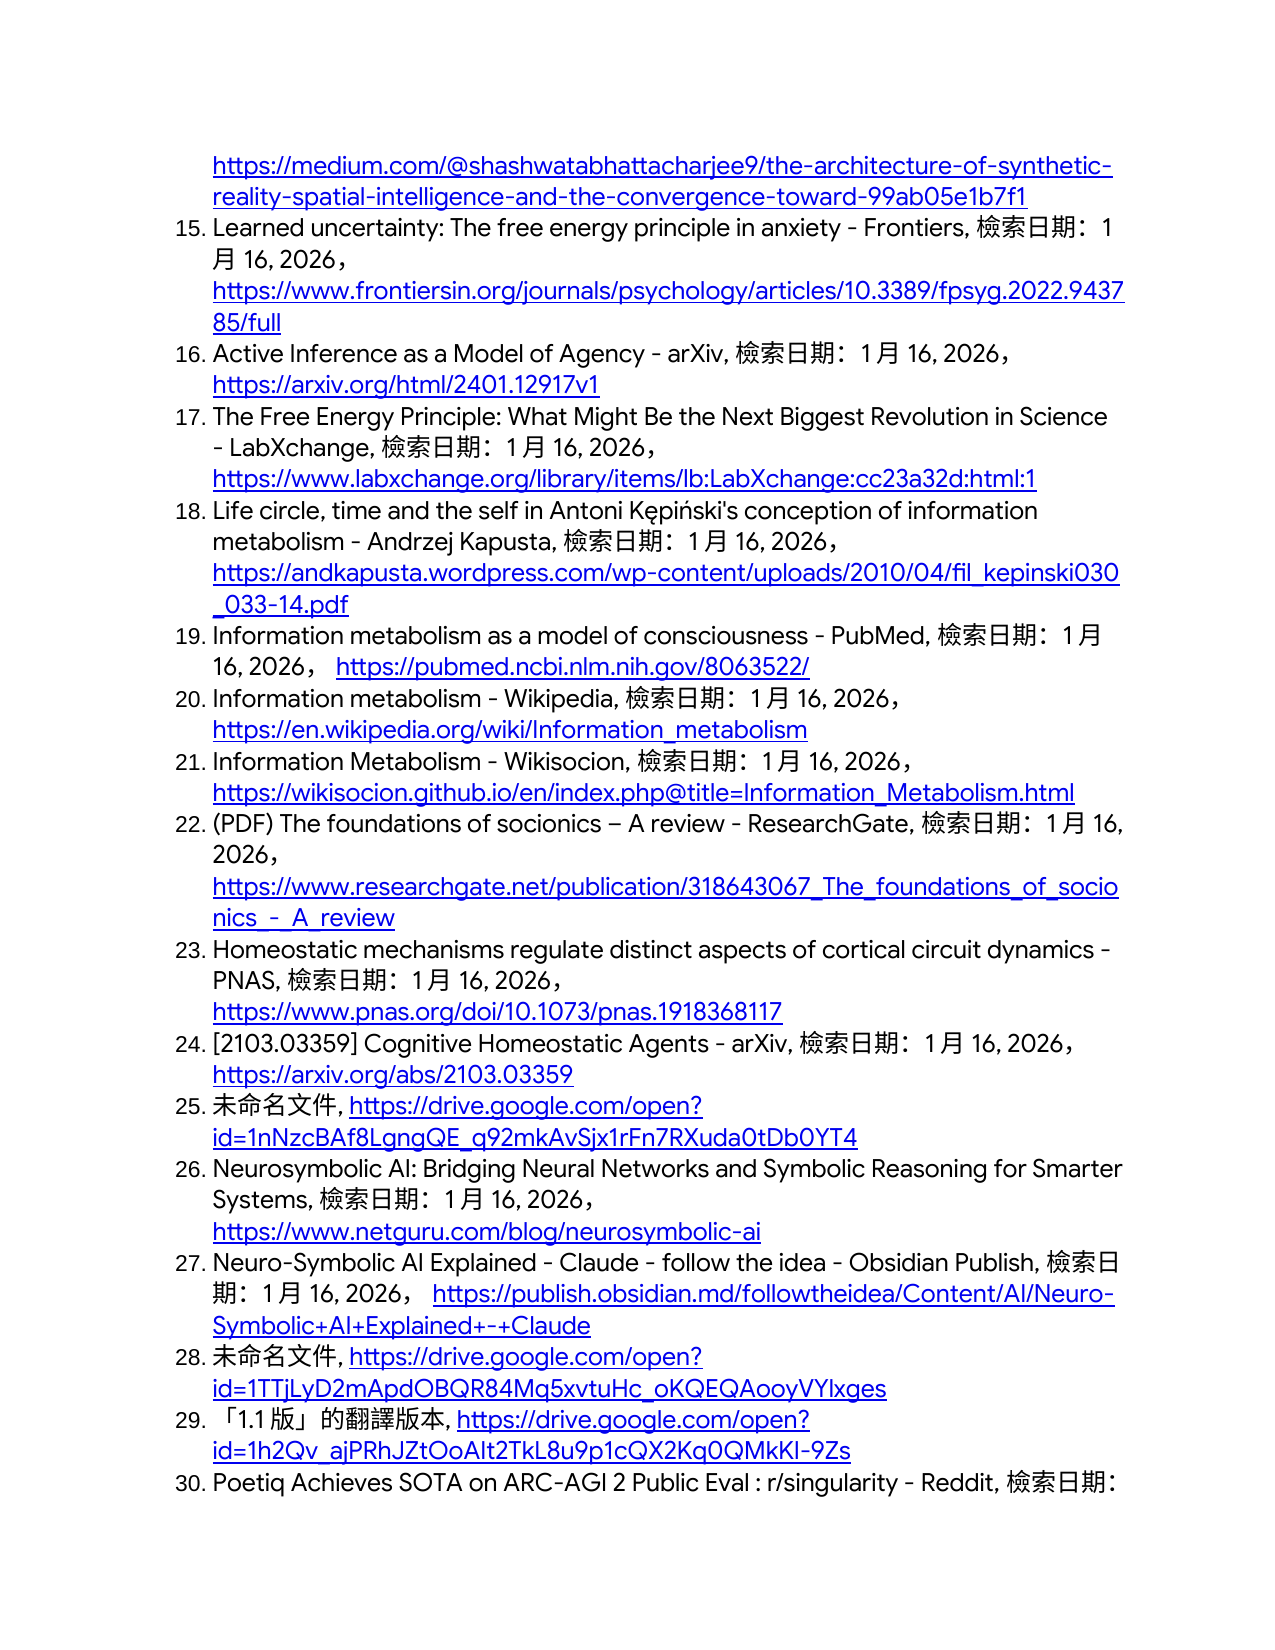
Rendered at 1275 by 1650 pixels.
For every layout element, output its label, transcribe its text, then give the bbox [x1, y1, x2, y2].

list 「1.1版」的翻譯版本, https://drive.google.com/open?id=1h2Qv_ajPRhJZtOoAIt2TkL8u9p1cQX2Kq0QMkKI-9Zs [175, 1404, 1125, 1467]
list 未命名文件, https://drive.google.com/open?id=1nNzcBAf8LgngQE_q92mkAvSjx1rFn7RXuda0tDb0YT4 [175, 1091, 1125, 1153]
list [175, 1467, 1125, 1498]
list 未命名文件, https://drive.google.com/open?id=1TTjLyD2mApdOBQR84Mq5xvtuHc_oKQEQAooyVYlxges [175, 1341, 1125, 1404]
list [175, 150, 1125, 213]
list Active Inference as a Model of Agency - arXiv, 檢索日期：1月 16, 2026， https://arxiv.org/html/2401.12917v1 [175, 338, 1125, 401]
list Homeostatic mechanisms regulate distinct aspects of cortical circuit dynamics - PNAS, 檢索日期：1月 16, 2026， https://www.pnas.org/doi/10.1073/pnas.1918368117 [175, 934, 1125, 1028]
list Neuro-Symbolic AI Explained - Claude - follow the idea - Obsidian Publish, 檢索日期：1月 16, 2026， https://publish.obsidian.md/followtheidea/Content/AI/Neuro-Symbolic+AI+Explained+-+Claude [175, 1247, 1125, 1341]
list Information Metabolism - Wikisocion, 檢索日期：1月 16, 2026， https://wikisocion.github.io/en/index.php@title=Information_Metabolism.html [175, 746, 1125, 808]
list (PDF) The foundations of socionics – A review - ResearchGate, 檢索日期：1月 16, 2026， https://www.researchgate.net/publication/318643067_The_foundations_of_socionics_-_A_review [175, 808, 1125, 934]
list Learned uncertainty: The free energy principle in anxiety - Frontiers, 檢索日期：1月 16, 2026， https://www.frontiersin.org/journals/psychology/articles/10.3389/fpsyg.2022.943785/full [175, 213, 1125, 338]
list The Free Energy Principle: What Might Be the Next Biggest Revolution in Science - LabXchange, 檢索日期：1月 16, 2026， https://www.labxchange.org/library/items/lb:LabXchange:cc23a32d:html:1 [175, 401, 1125, 495]
list [2103.03359] Cognitive Homeostatic Agents - arXiv, 檢索日期：1月 16, 2026， https://arxiv.org/abs/2103.03359 [175, 1028, 1125, 1091]
list Information metabolism as a model of consciousness - PubMed, 檢索日期：1月 16, 2026， https://pubmed.ncbi.nlm.nih.gov/8063522/ [175, 620, 1125, 683]
list Neurosymbolic AI: Bridging Neural Networks and Symbolic Reasoning for Smarter Systems, 檢索日期：1月 16, 2026， https://www.netguru.com/blog/neurosymbolic-ai [175, 1153, 1125, 1247]
list Life circle, time and the self in Antoni Kępiński's conception of information metabolism - Andrzej Kapusta, 檢索日期：1月 16, 2026， https://andkapusta.wordpress.com/wp-content/uploads/2010/04/fil_kepinski030_033-14.pdf [175, 495, 1125, 620]
list Information metabolism - Wikipedia, 檢索日期：1月 16, 2026， https://en.wikipedia.org/wiki/Information_metabolism [175, 683, 1125, 746]
